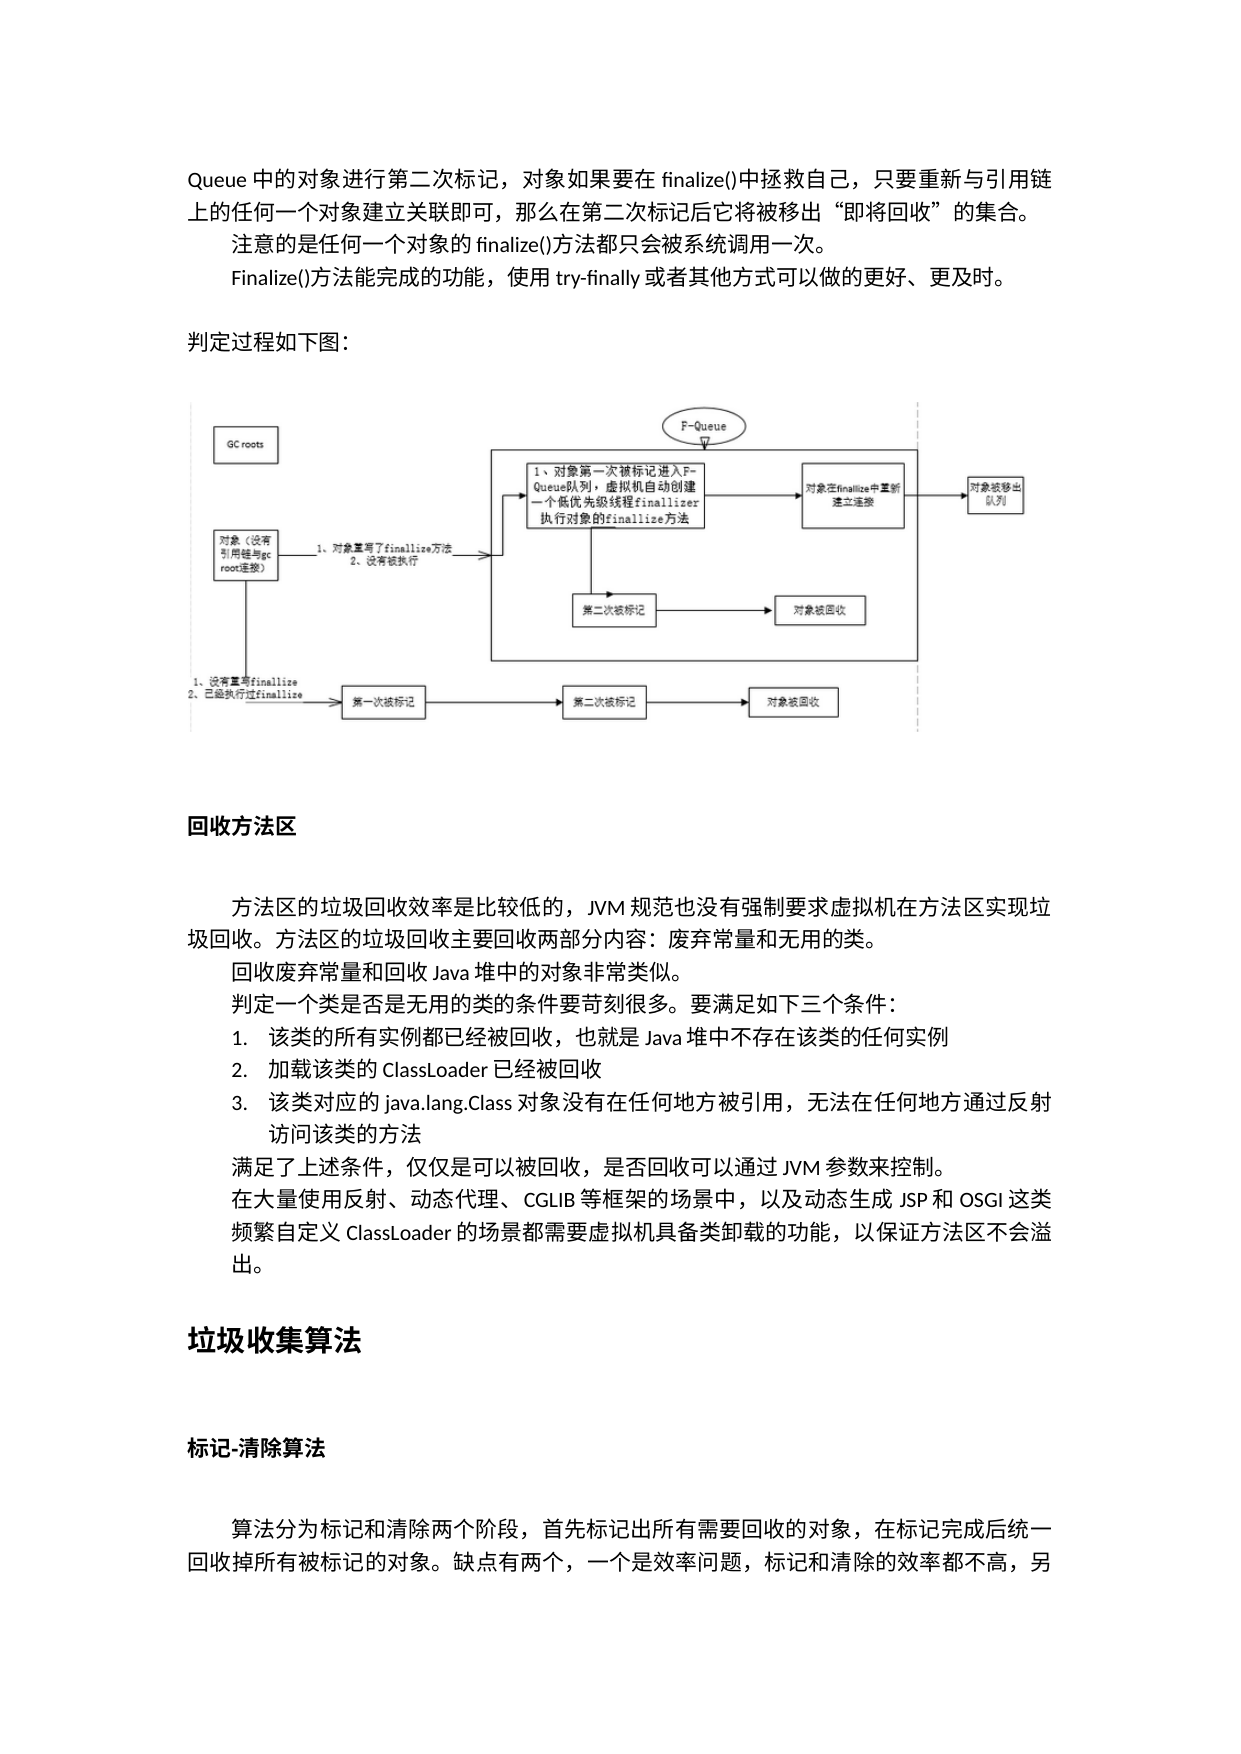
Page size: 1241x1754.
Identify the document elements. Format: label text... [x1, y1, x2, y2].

list 加载该类的ClassLoader已经被回收 [231, 1052, 1053, 1084]
text Finalize()方法能完成的功能，使用try-finally或者其他方式可以做的更好、更及时。 [187, 259, 1053, 292]
subtitle 标记-清除算法 [187, 1431, 1053, 1464]
list 该类的所有实例都已经被回收，也就是Java堆中不存在该类的任何实例 [231, 1019, 1053, 1052]
text 回收废弃常量和回收Java堆中的对象非常类似。 [187, 954, 1053, 987]
list 该类对应的java.lang.Class对象没有在任何地方被引用，无法在任何地方通过反射访问该类的方法 [231, 1084, 1053, 1149]
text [187, 162, 1053, 227]
text 注意的是任何一个对象的finalize()方法都只会被系统调用一次。 [187, 227, 1053, 259]
text 判定过程如下图： [187, 324, 1053, 357]
picture [187, 357, 1053, 755]
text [187, 1512, 1053, 1577]
text 方法区的垃圾回收效率是比较低的，JVM规范也没有强制要求虚拟机在方法区实现垃圾回收。方法区的垃圾回收主要回收两部分内容：废弃常量和无用的类。 [187, 889, 1053, 954]
subtitle 回收方法区 [187, 809, 1053, 841]
text 判定一个类是否是无用的类的条件要苛刻很多。要满足如下三个条件： [187, 987, 1053, 1019]
subtitle 垃圾收集算法 [187, 1306, 1053, 1371]
text 在大量使用反射、动态代理、CGLIB等框架的场景中，以及动态生成JSP和OSGI这类频繁自定义ClassLoader的场景都需要虚拟机具备类卸载的功能，以保证方法区不会溢出。 [231, 1182, 1053, 1279]
text 满足了上述条件，仅仅是可以被回收，是否回收可以通过JVM参数来控制。 [231, 1149, 1053, 1182]
